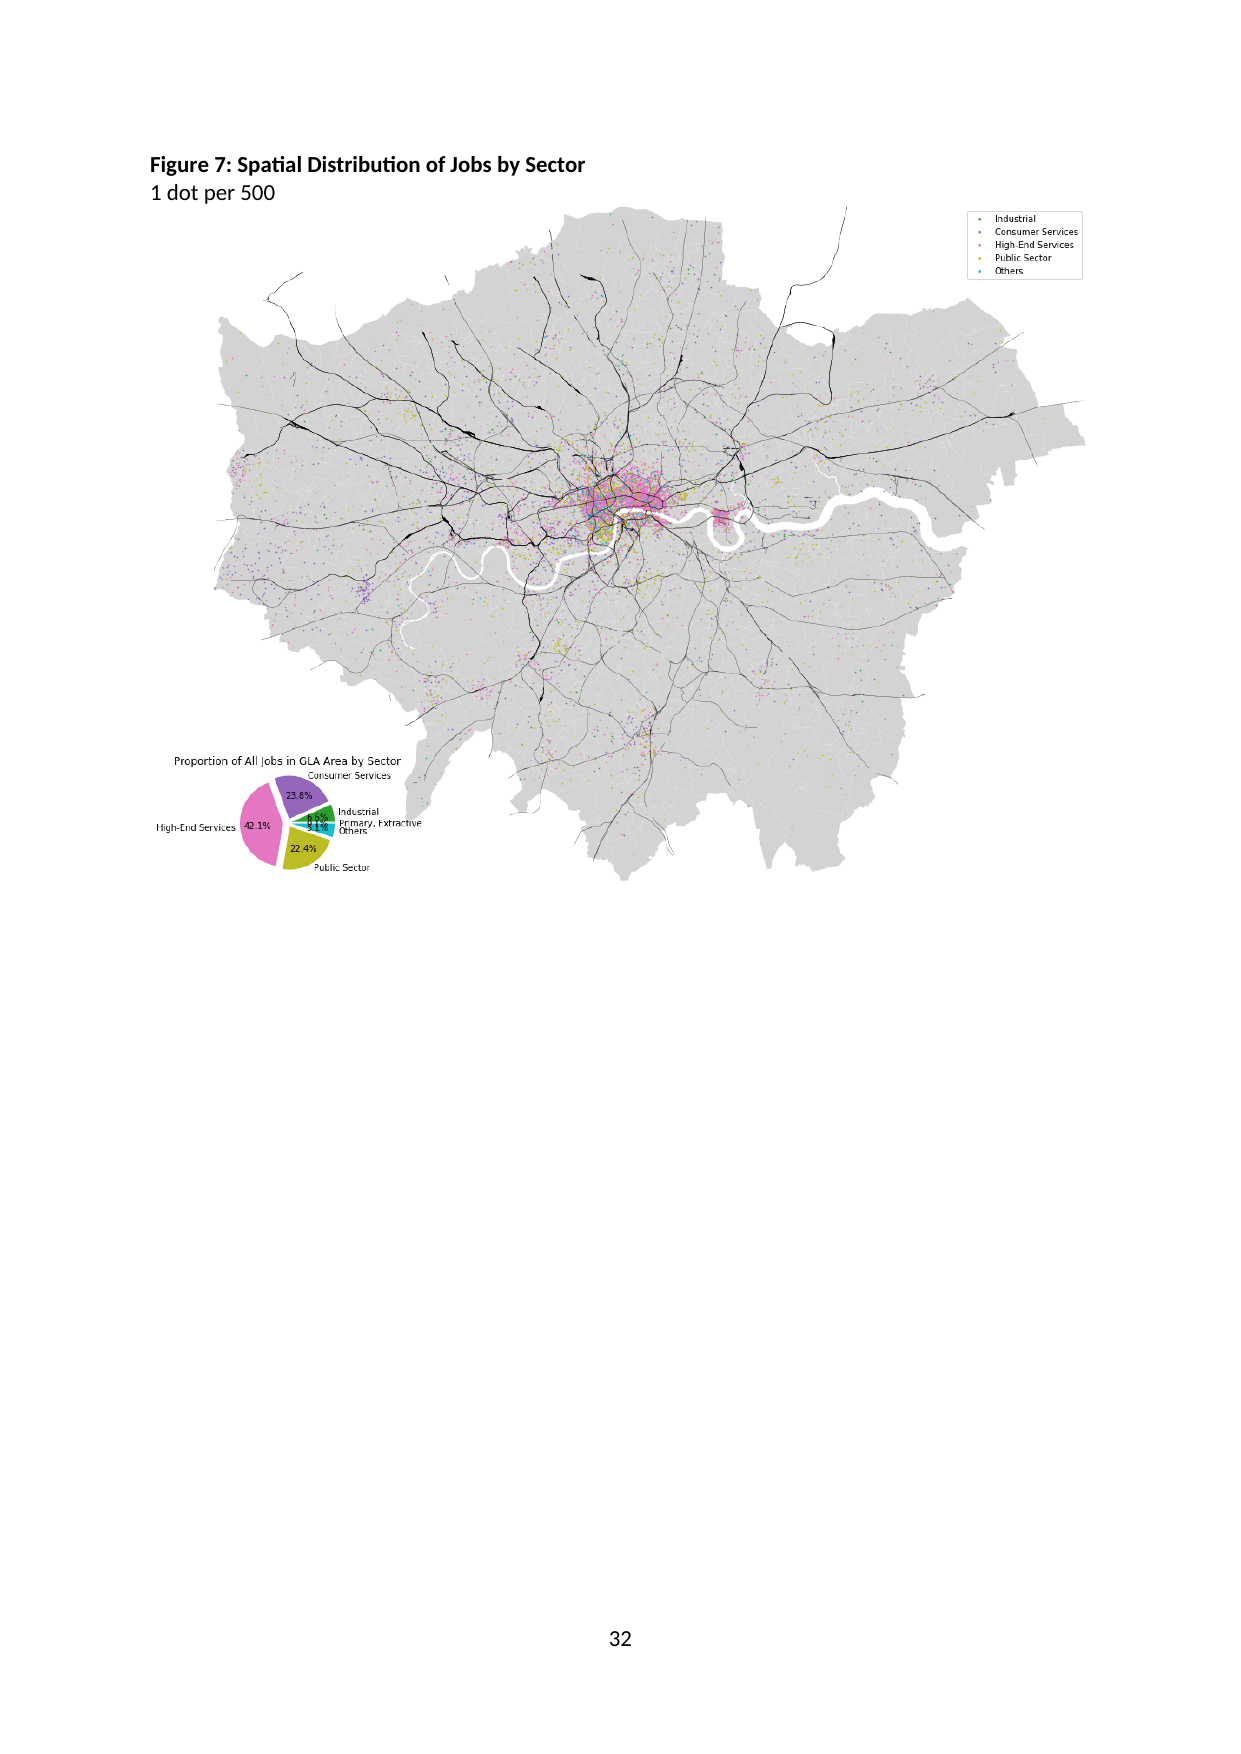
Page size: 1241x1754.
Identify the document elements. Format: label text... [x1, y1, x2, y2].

text 1 dot per 500 [150, 178, 1090, 206]
text Figure 7: Spatial Distribution of Jobs by Sector [150, 150, 1090, 178]
picture [150, 206, 1091, 887]
